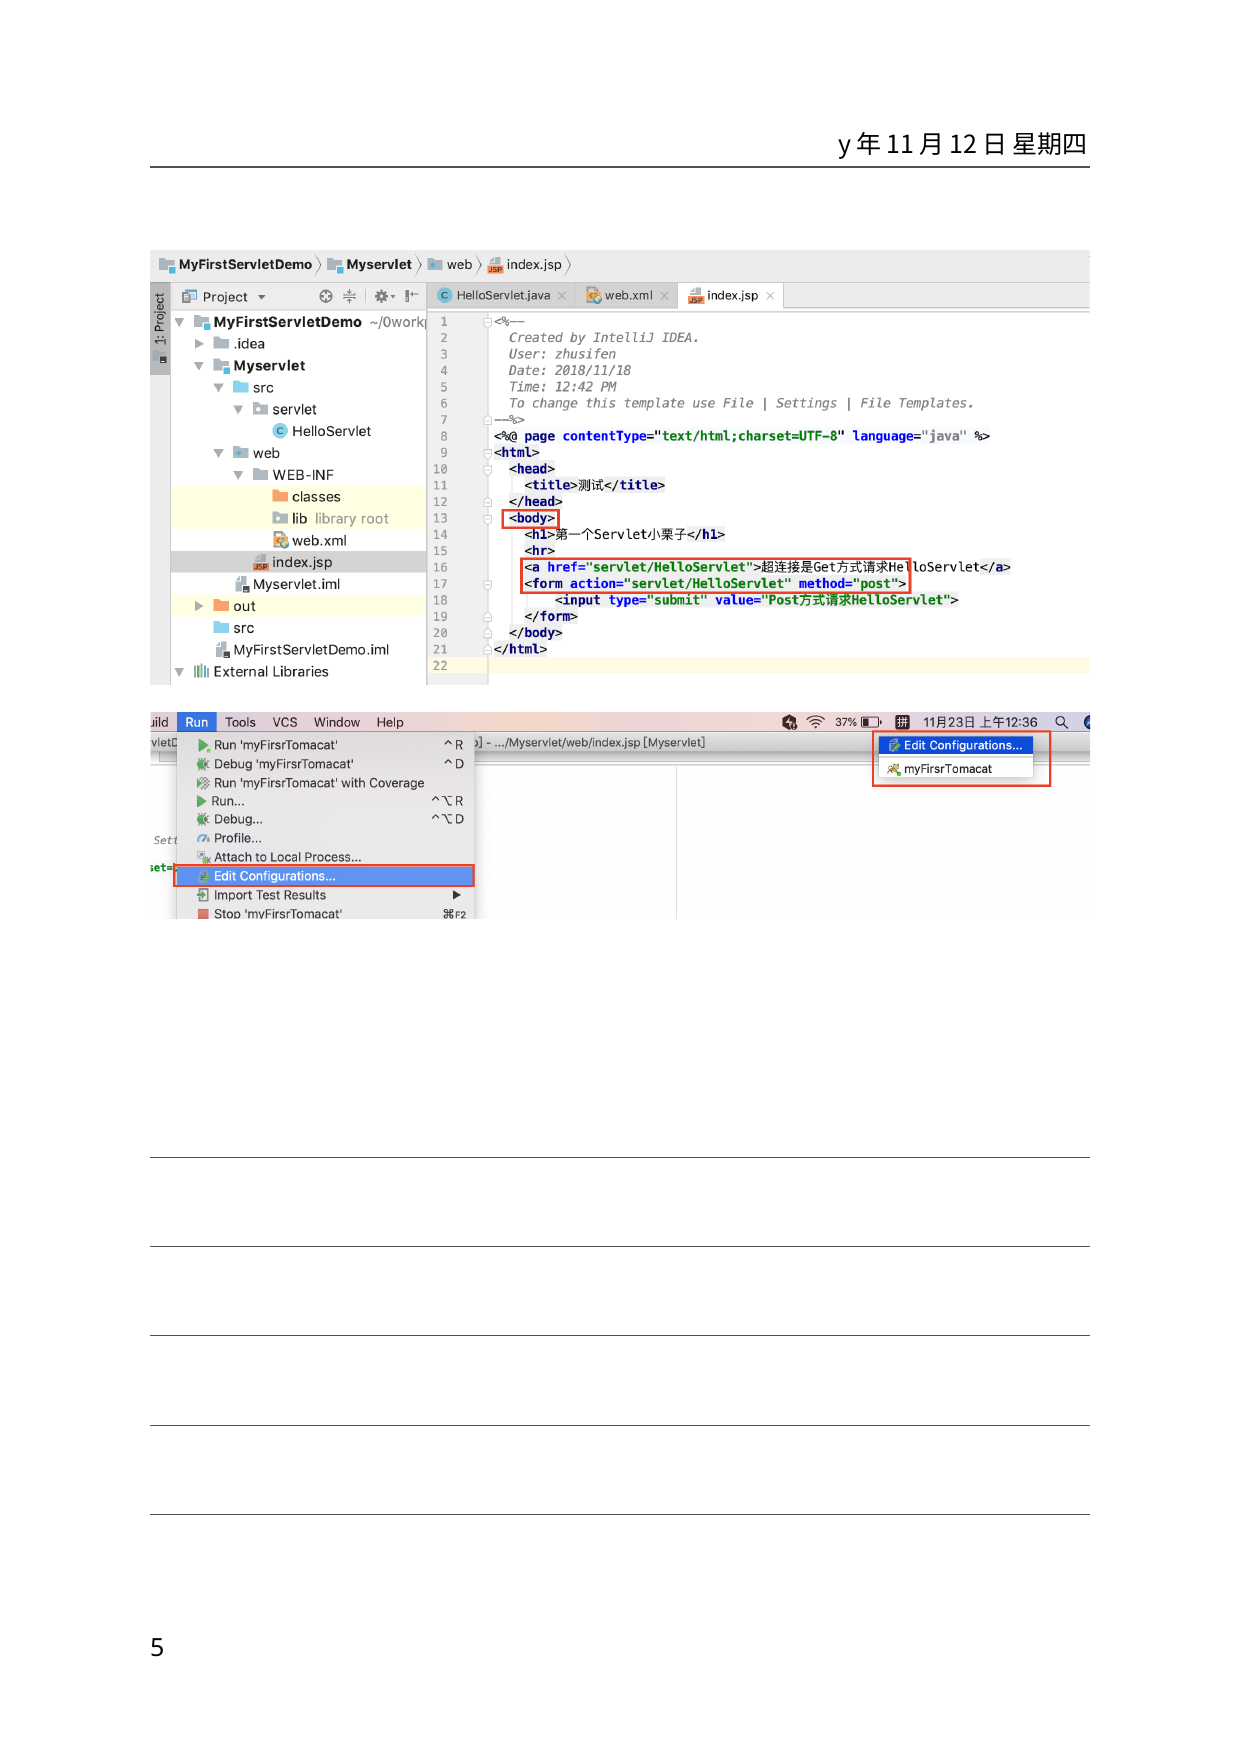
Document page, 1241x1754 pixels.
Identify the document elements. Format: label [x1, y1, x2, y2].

picture [149, 250, 1090, 685]
picture [150, 712, 1091, 919]
